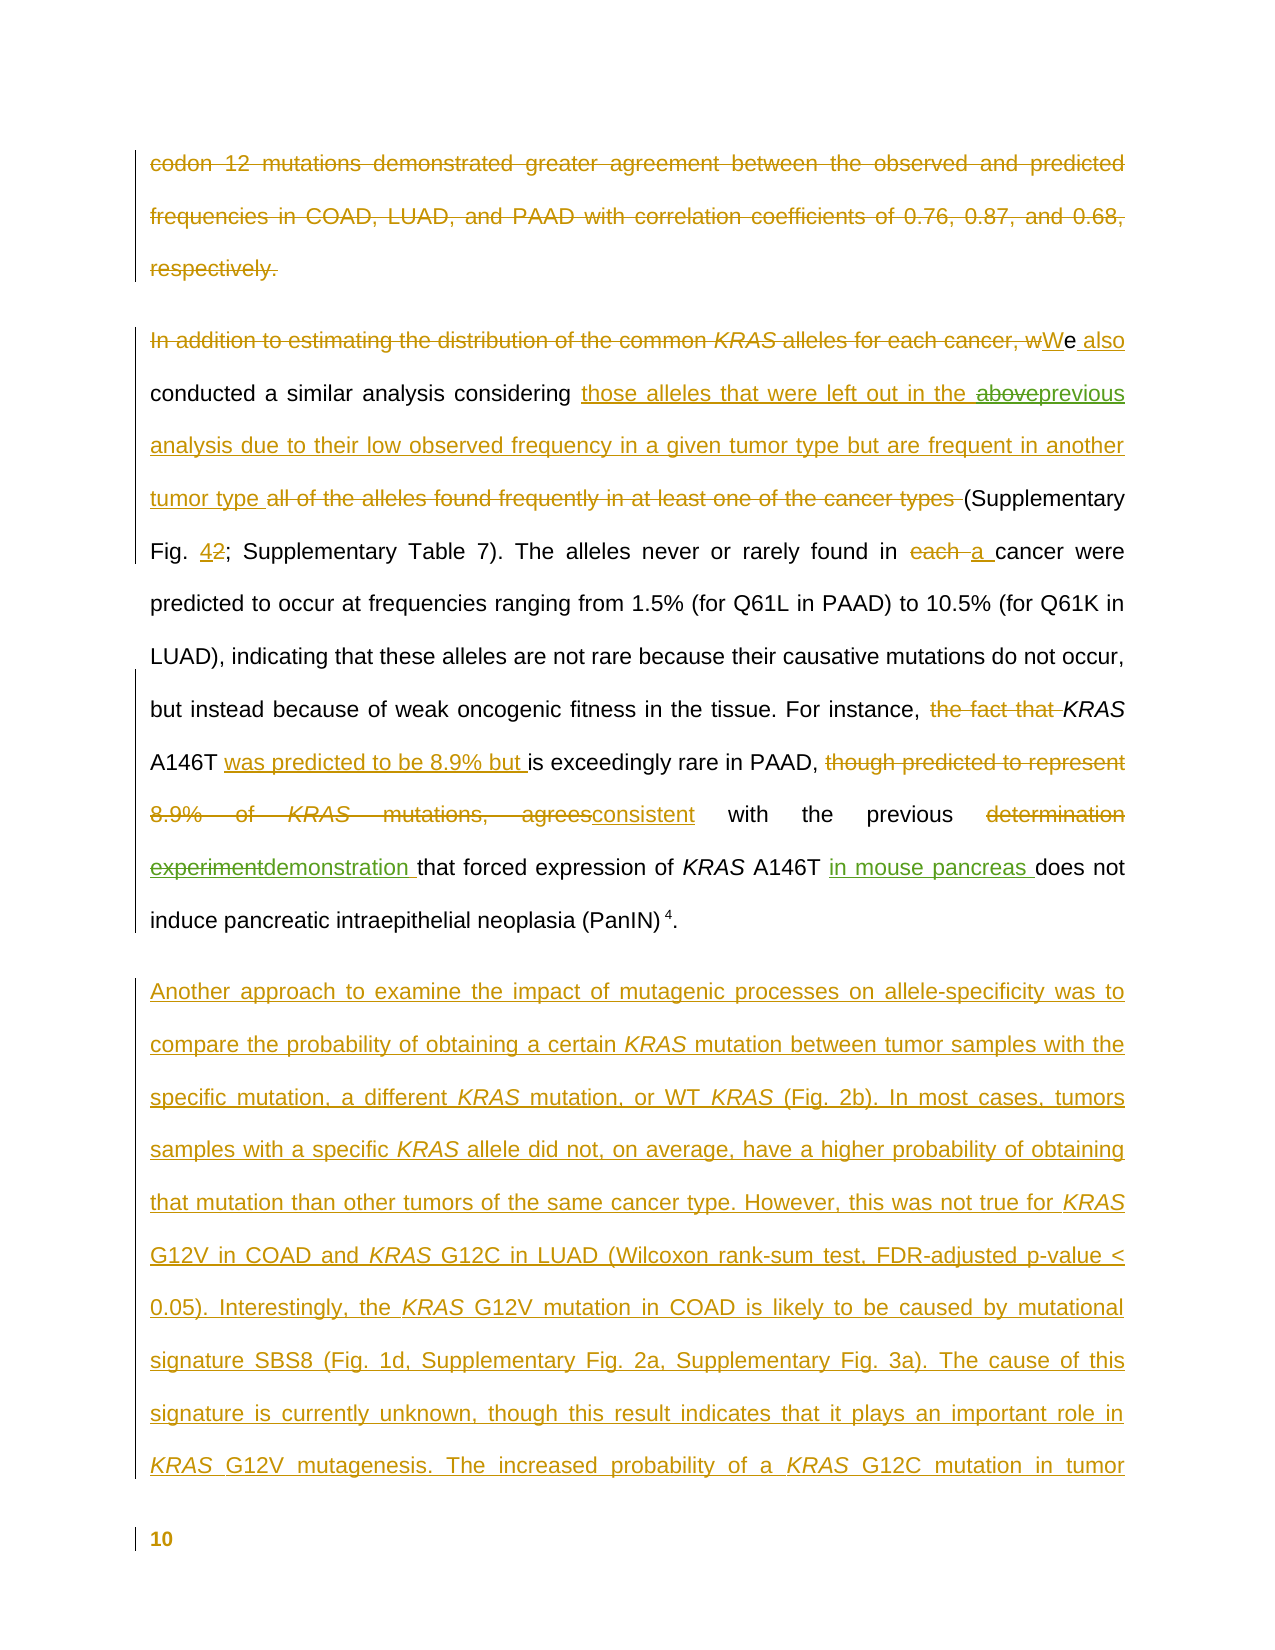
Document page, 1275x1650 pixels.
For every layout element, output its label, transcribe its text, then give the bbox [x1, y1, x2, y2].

text e conducted a similar analysis considering (Supplementary Fig. ; Supplementary Table 7). The alleles never or rarely found in cancer were predicted to occur at frequencies ranging from 1.5% (for Q61L in PAAD) to 10.5% (for Q61K in LUAD), indicating that these alleles are not rare because their causative mutations do not occur, but instead because of weak oncogenic fitness in the tissue. For instance, KRASA146T is exceedingly rare in PAAD, with the previous that forced expression of KRAS A146T does not induce pancreatic intraepithelial neoplasia (PanIN) . [150, 327, 1125, 455]
text e conducted a similar analysis considering (Supplementary Fig. ; Supplementary Table 7). The alleles never or rarely found in cancer were predicted to occur at frequencies ranging from 1.5% (for Q61L in PAAD) to 10.5% (for Q61K in LUAD), indicating that these alleles are not rare because their causative mutations do not occur, but instead because of weak oncogenic fitness in the tissue. For instance, KRASA146T is exceedingly rare in PAAD, with the previous that forced expression of KRAS A146T does not induce pancreatic intraepithelial neoplasia (PanIN) . [150, 456, 1125, 933]
